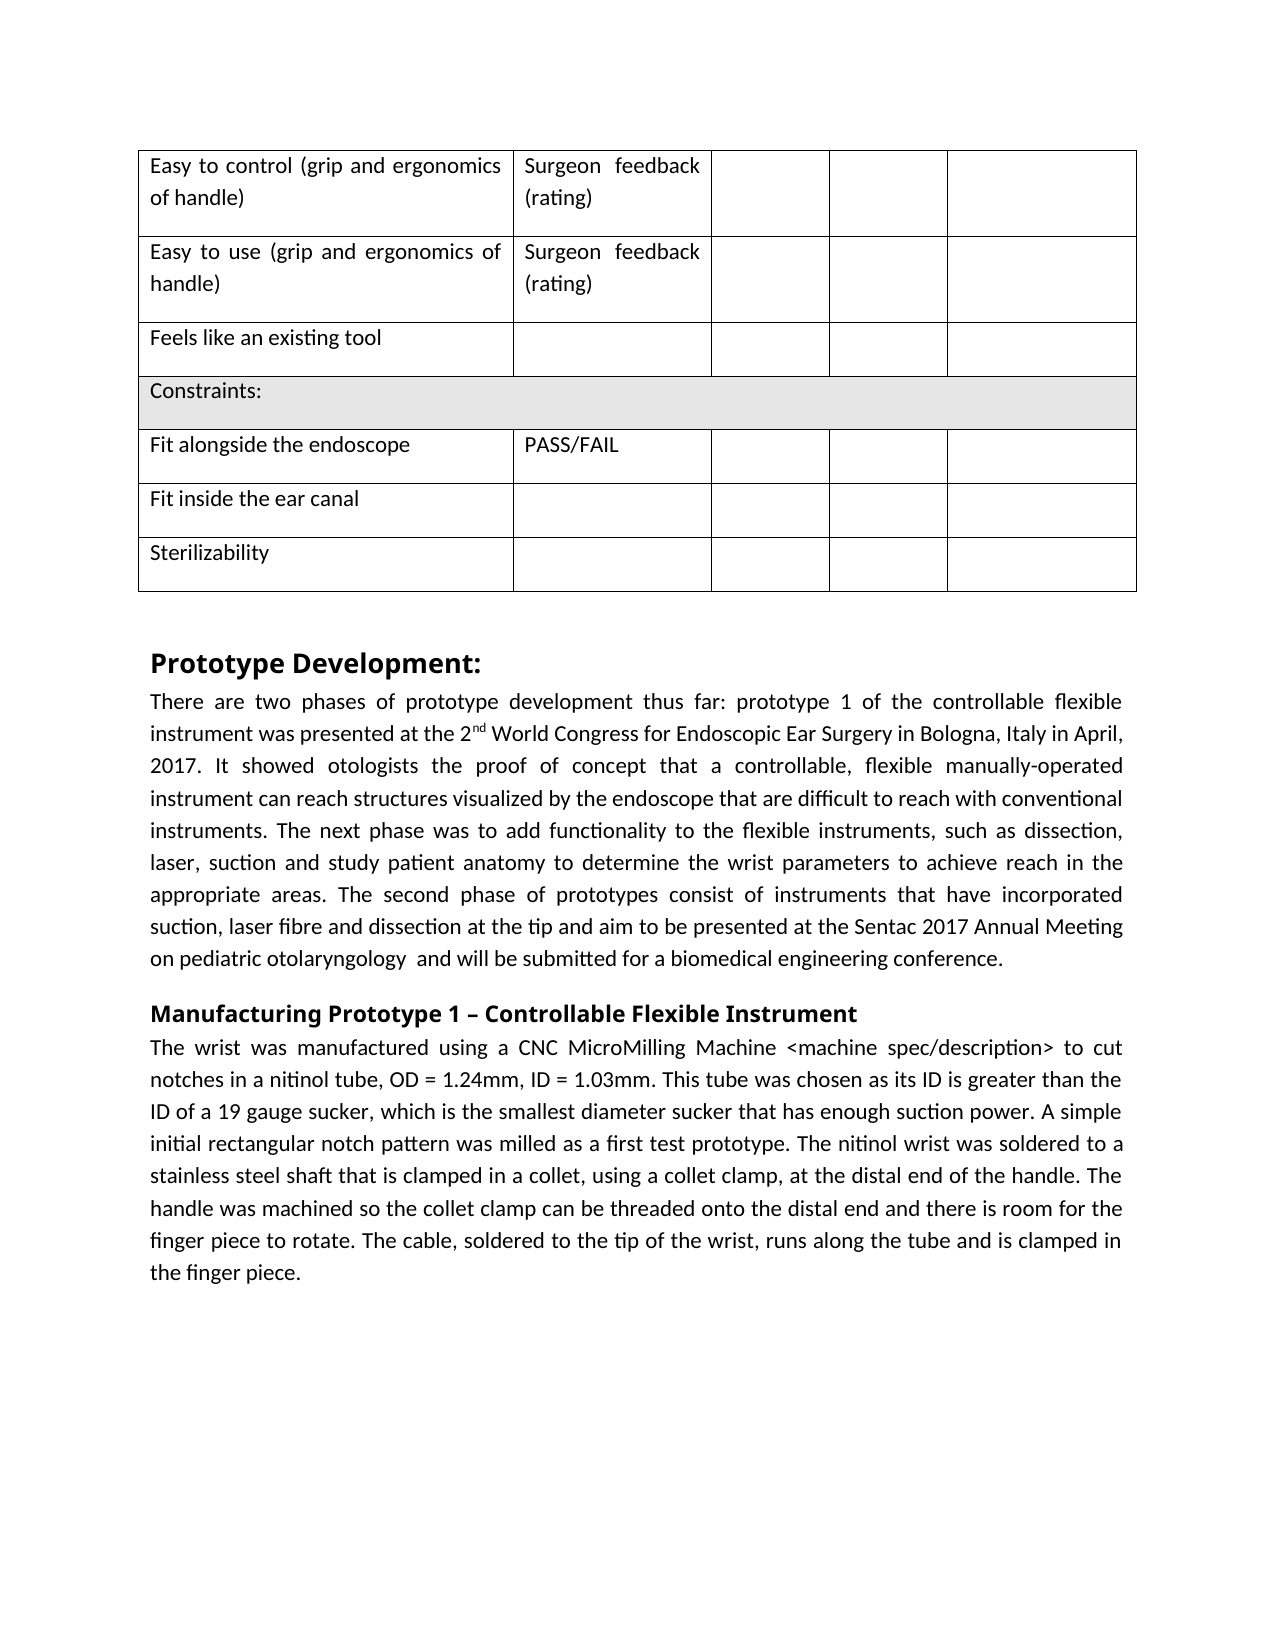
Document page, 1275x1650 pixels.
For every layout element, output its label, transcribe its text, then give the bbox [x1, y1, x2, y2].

table_cell [830, 430, 947, 483]
table_cell [948, 484, 1136, 537]
table_cell [712, 323, 829, 376]
table_cell [830, 237, 947, 322]
table_cell [514, 323, 711, 376]
table_cell [830, 323, 947, 376]
table_cell Fit alongside the endoscope [139, 430, 513, 483]
table_cell [830, 484, 947, 537]
table_cell [712, 538, 829, 591]
table_cell Surgeon feedback (rating) [514, 151, 711, 236]
table_cell [948, 237, 1136, 322]
table_cell PASS/FAIL [514, 430, 711, 483]
table_cell [712, 237, 829, 322]
table_cell [948, 151, 1136, 236]
table_cell [830, 151, 947, 236]
table_cell [948, 323, 1136, 376]
table_cell Constraints: [139, 377, 1136, 429]
table_cell Feels like an existing tool [139, 323, 513, 376]
table_cell Sterilizability [139, 538, 513, 591]
table_cell Easy to use (grip and ergonomics of handle) [139, 237, 513, 322]
subtitle Manufacturing Prototype 1 – Controllable Flexible Instrument [150, 998, 1125, 1029]
table_cell [514, 538, 711, 591]
subtitle Prototype Development: [150, 645, 1125, 682]
table_cell [948, 538, 1136, 591]
table_cell [712, 151, 829, 236]
table_cell Surgeon feedback (rating) [514, 237, 711, 322]
table_cell [514, 484, 711, 537]
table_cell [712, 430, 829, 483]
table_cell Easy to control (grip and ergonomics of handle) [139, 151, 513, 236]
table_cell [712, 484, 829, 537]
text The wrist was manufactured using a CNC MicroMilling Machine <machine spec/description> to cut notches in a nitinol tube, OD = 1.24mm, ID = 1.03mm. This tube was chosen as its ID is greater than the ID of a 19 gauge sucker, which is the smallest diameter sucker that has enough suction power. A simple initial rectangular notch pattern was milled as a first test prototype. The nitinol wrist was soldered to a stainless steel shaft that is clamped in a collet, using a collet clamp, at the distal end of the handle. The handle was machined so the collet clamp can be threaded onto the distal end and there is room for the finger piece to rotate. The cable, soldered to the tip of the wrist, runs along the tube and is clamped in the finger piece. [150, 1033, 1125, 1286]
table_cell [830, 538, 947, 591]
table_cell [948, 430, 1136, 483]
text There are two phases of prototype development thus far: prototype 1 of the controllable flexible instrument was presented at the 2nd World Congress for Endoscopic Ear Surgery in Bologna, Italy in April, 2017. It showed otologists the proof of concept that a controllable, flexible manually-operated instrument can reach structures visualized by the endoscope that are difficult to reach with conventional instruments. The next phase was to add functionality to the flexible instruments, such as dissection, laser, suction and study patient anatomy to determine the wrist parameters to achieve reach in the appropriate areas. The second phase of prototypes consist of instruments that have incorporated suction, laser fibre and dissection at the tip and aim to be presented at the Sentac 2017 Annual Meeting on pediatric otolaryngology and will be submitted for a biomedical engineering conference. [150, 687, 1125, 973]
table_cell Fit inside the ear canal [139, 484, 513, 537]
